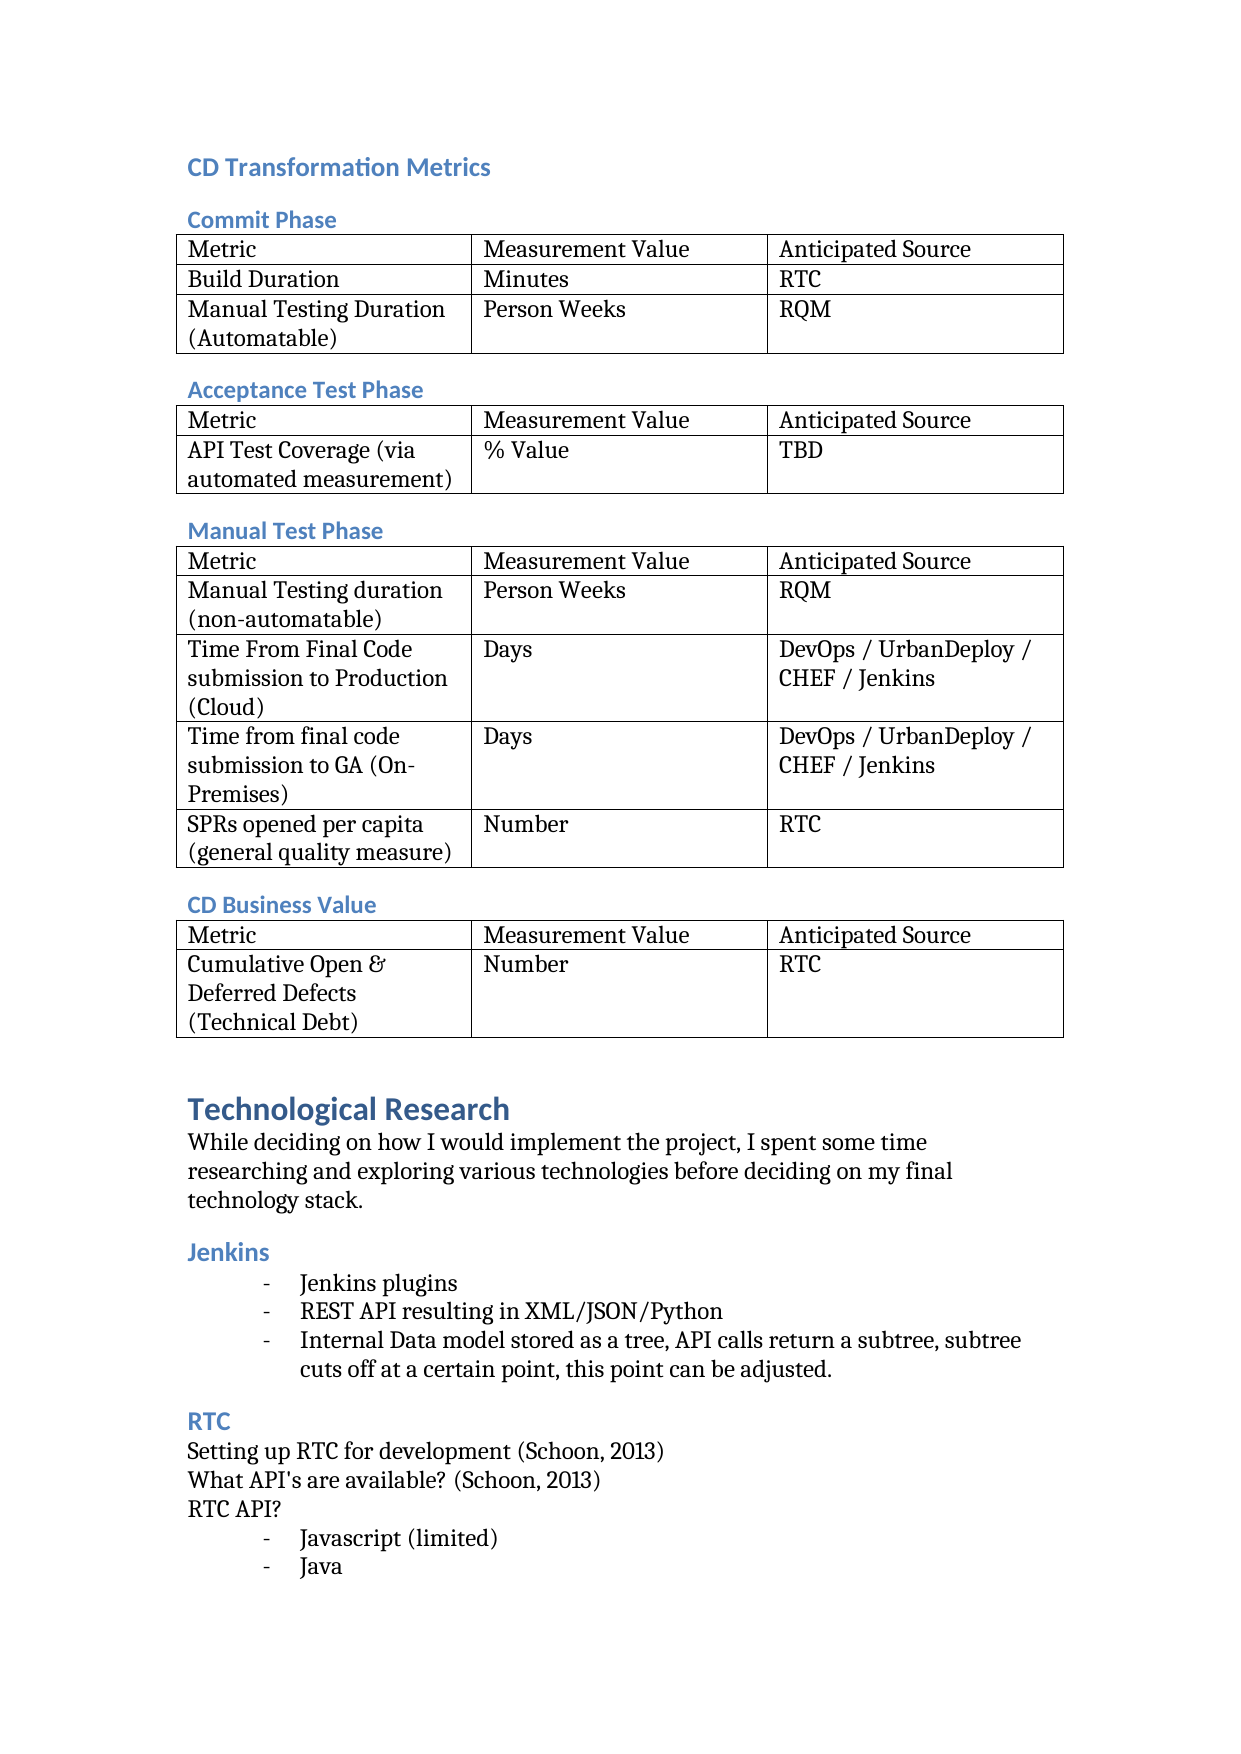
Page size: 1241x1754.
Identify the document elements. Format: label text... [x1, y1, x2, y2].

table_header Measurement Value [472, 921, 767, 949]
table_cell Person Weeks [472, 576, 767, 634]
table_cell Time from final code submission to GA (On-Premises) [177, 722, 471, 808]
subtitle RTC [187, 1404, 1053, 1437]
table_header Anticipated Source [768, 921, 1063, 949]
table_cell Days [472, 722, 767, 808]
list Java [262, 1552, 1053, 1581]
table_cell Minutes [472, 265, 767, 294]
table_cell RTC [768, 810, 1063, 867]
table_cell % Value [472, 436, 767, 493]
text Setting up RTC for development [187, 1437, 1053, 1466]
text What API's are available? [187, 1466, 1053, 1495]
table_cell RQM [768, 576, 1063, 634]
table_cell Days [472, 635, 767, 721]
table_cell Number [472, 950, 767, 1037]
subtitle Technological Research [187, 1088, 1053, 1128]
list Javascript (limited) [262, 1523, 1053, 1552]
table_cell TBD [768, 436, 1063, 493]
table_cell Number [472, 810, 767, 867]
table_cell API Test Coverage (via automated measurement) [177, 436, 471, 493]
table_header Metric [177, 406, 471, 435]
table_header Anticipated Source [768, 235, 1063, 264]
table_cell DevOps / UrbanDeploy / CHEF / Jenkins [768, 722, 1063, 808]
table_cell DevOps / UrbanDeploy / CHEF / Jenkins [768, 635, 1063, 721]
subtitle Commit Phase [187, 204, 1053, 234]
table_header Measurement Value [472, 547, 767, 575]
table_header Anticipated Source [768, 547, 1063, 575]
subtitle Acceptance Test Phase [187, 374, 1053, 405]
list Jenkins plugins [262, 1268, 1053, 1297]
table_header Metric [177, 547, 471, 575]
subtitle Jenkins [187, 1235, 1053, 1268]
subtitle Manual Test Phase [187, 515, 1053, 546]
list REST API resulting in XML/JSON/Python [262, 1297, 1053, 1326]
table_cell RTC [768, 950, 1063, 1037]
table_header Measurement Value [472, 235, 767, 264]
table_header Metric [177, 921, 471, 949]
text RTC API? [187, 1495, 1053, 1523]
table_cell Manual Testing Duration (Automatable) [177, 295, 471, 352]
subtitle CD Transformation Metrics [187, 150, 1053, 183]
table_cell SPRs opened per capita (general quality measure) [177, 810, 471, 867]
table_header Metric [177, 235, 471, 264]
table_cell Build Duration [177, 265, 471, 294]
table_header Anticipated Source [768, 406, 1063, 435]
table_cell Cumulative Open & Deferred Defects (Technical Debt) [177, 950, 471, 1037]
subtitle CD Business Value [187, 889, 1053, 919]
table_cell Manual Testing duration (non-automatable) [177, 576, 471, 634]
table_cell RTC [768, 265, 1063, 294]
list Internal Data model stored as a tree, API calls return a subtree, subtree cuts off at a certain point, this point can be adjusted. [262, 1326, 1053, 1383]
table_cell Time From Final Code submission to Production (Cloud) [177, 635, 471, 721]
table_cell RQM [768, 295, 1063, 352]
table_cell Person Weeks [472, 295, 767, 352]
text While deciding on how I would implement the project, I spent some time researching and exploring various technologies before deciding on my final technology stack. [187, 1128, 1053, 1214]
table_header Measurement Value [472, 406, 767, 435]
